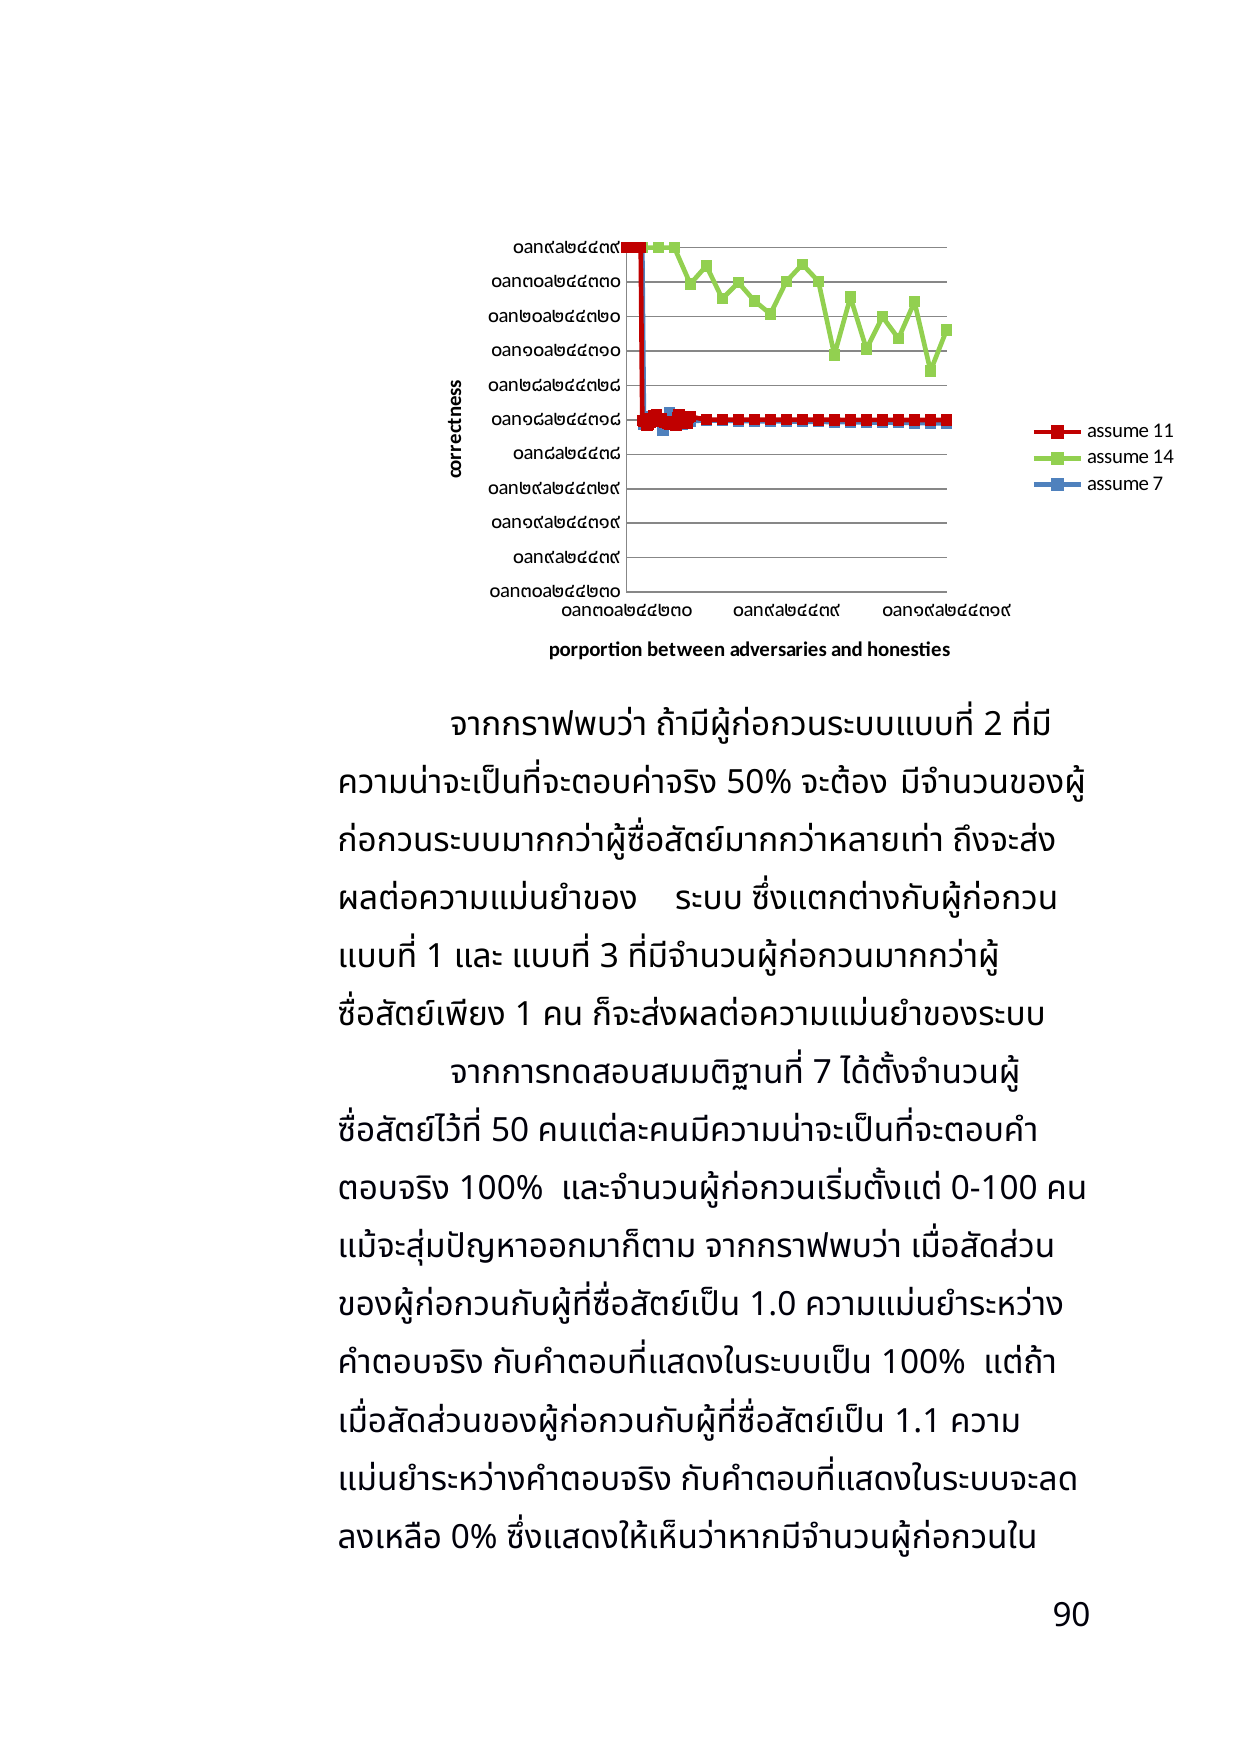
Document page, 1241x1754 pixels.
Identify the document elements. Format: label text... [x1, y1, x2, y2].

text จากกราฟพบว่า ถ้ามีผู้ก่อกวนระบบแบบที่ 2 ที่มีความน่าจะเป็นที่จะตอบค่าจริง 50% จะต้อง มีจำนวนของผู้ก่อกวนระบบมากกว่าผู้ซื่อสัตย์มากกว่าหลายเท่า ถึงจะส่งผลต่อความแม่นยำของ ระบบ ซึ่งแตกต่างกับผู้ก่อกวนแบบที่ 1 และ แบบที่ 3 ที่มีจำนวนผู้ก่อกวนมากกว่าผู้ซื่อสัตย์เพียง 1 คน ก็จะส่งผลต่อความแม่นยำของระบบ [337, 699, 1090, 1040]
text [337, 1048, 1090, 1563]
